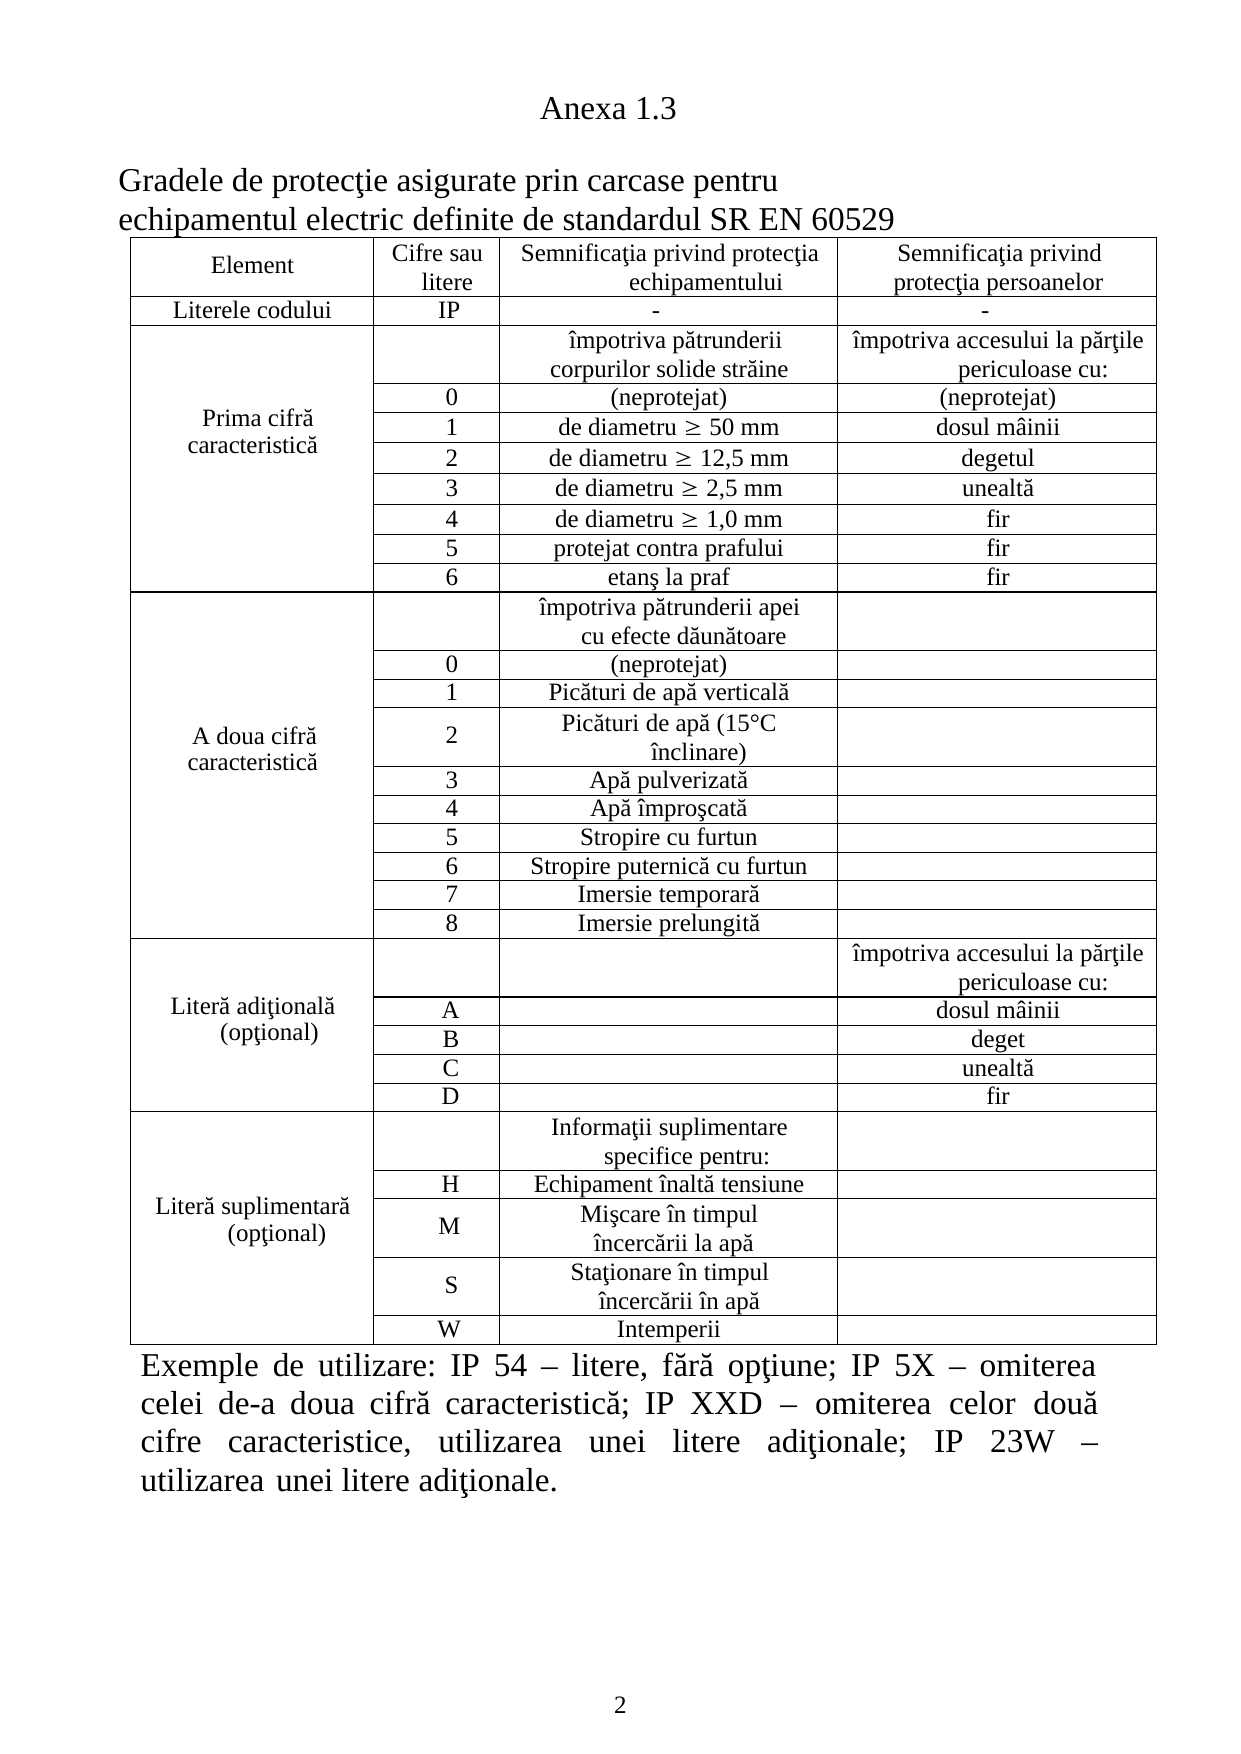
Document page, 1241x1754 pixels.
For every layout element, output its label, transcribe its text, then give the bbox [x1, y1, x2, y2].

text Exemple de utilizare: IP 54 – litere, fără opţiune; IP 5X – omiterea celei de-a doua cifră caracteristică; IP XXD – omiterea celor două cifre caracteristice, utilizarea unei litere adiţionale; IP 23W – utilizarea unei litere adiţionale. [140, 1345, 1098, 1498]
table_cell 6 [374, 853, 499, 880]
table_cell [838, 910, 1156, 938]
table_cell 0 [374, 651, 499, 678]
table_cell M [374, 1199, 499, 1257]
table_cell de diametru  12,5 mm [500, 443, 837, 473]
table_cell [838, 1171, 1156, 1198]
table_cell 6 [374, 564, 499, 591]
table_cell fir [838, 1084, 1156, 1111]
table_cell [500, 1084, 837, 1111]
table_cell [838, 680, 1156, 707]
table_cell [838, 1112, 1156, 1170]
table_cell Apă pulverizată [500, 767, 837, 794]
table_cell (neprotejat) [500, 384, 837, 412]
table_cell [838, 1316, 1156, 1344]
table_cell Stropire cu furtun [500, 824, 837, 852]
table_cell 2 [374, 443, 499, 473]
table_cell împotriva accesului la părţile periculoase cu: [838, 326, 1156, 383]
table_cell 4 [374, 505, 499, 534]
table_cell [838, 767, 1156, 794]
table_cell A doua cifră caracteristică [131, 593, 373, 938]
table_cell A [374, 998, 499, 1025]
table_cell IP [374, 297, 499, 324]
table_cell 3 [374, 767, 499, 794]
table_cell C [374, 1055, 499, 1082]
table_cell de diametru  2,5 mm [500, 474, 837, 503]
table_cell etanş la praf [500, 564, 837, 591]
table_cell dosul mâinii [838, 413, 1156, 442]
table_cell [374, 1112, 499, 1170]
table_cell [838, 1258, 1156, 1315]
table_cell H [374, 1171, 499, 1198]
table_cell Echipament înaltă tensiune [500, 1171, 837, 1198]
table_cell Prima cifră caracteristică [131, 326, 373, 591]
table_cell împotriva accesului la părţile periculoase cu: [838, 939, 1156, 996]
table_cell Imersie prelungită [500, 910, 837, 938]
table_cell de diametru  50 mm [500, 413, 837, 442]
table_cell de diametru  1,0 mm [500, 505, 837, 534]
table_cell [838, 824, 1156, 852]
table_cell 1 [374, 680, 499, 707]
table_cell unealtă [838, 1055, 1156, 1082]
table_cell (neprotejat) [838, 384, 1156, 412]
table_cell S [374, 1258, 499, 1315]
table_cell [500, 1026, 837, 1054]
table_cell Stropire puternică cu furtun [500, 853, 837, 880]
table_cell (neprotejat) [500, 651, 837, 678]
table_cell [374, 593, 499, 650]
table_cell [838, 853, 1156, 880]
table_cell Imersie temporară [500, 881, 837, 909]
table_cell [838, 651, 1156, 678]
table_cell Informaţii suplimentare specifice pentru: [500, 1112, 837, 1170]
table_cell Mişcare în timpul încercării la apă [500, 1199, 837, 1257]
table_cell B [374, 1026, 499, 1054]
table_cell fir [838, 535, 1156, 563]
table_cell Apă împroşcată [500, 796, 837, 823]
table_cell împotriva pătrunderii corpurilor solide străine [500, 326, 837, 383]
table_cell fir [838, 564, 1156, 591]
table_cell - [500, 297, 837, 324]
table_cell 5 [374, 535, 499, 563]
table_cell 2 [374, 708, 499, 766]
table_cell [374, 939, 499, 996]
table_cell 5 [374, 824, 499, 852]
table_header Semnificaţia privind protecţia persoanelor [838, 238, 1156, 296]
table_cell [838, 881, 1156, 909]
title Anexa 1.3 [118, 89, 1098, 127]
table_cell D [374, 1084, 499, 1111]
table_cell împotriva pătrunderii apei cu efecte dăunătoare [500, 593, 837, 650]
table_cell [374, 326, 499, 383]
table_cell protejat contra prafului [500, 535, 837, 563]
table_cell [500, 1055, 837, 1082]
table_cell Literă suplimentară (opţional) [131, 1112, 373, 1344]
table_cell Staţionare în timpul încercării în apă [500, 1258, 837, 1315]
table_cell Literele codului [131, 297, 373, 324]
table_cell W [374, 1316, 499, 1344]
table_cell [500, 998, 837, 1025]
table_cell - [838, 297, 1156, 324]
table_cell deget [838, 1026, 1156, 1054]
table_cell 7 [374, 881, 499, 909]
table_cell Picături de apă (15°C înclinare) [500, 708, 837, 766]
title Gradele de protecţie asigurate prin carcase pentru echipamentul electric definite de standardul SR EN 60529 [118, 161, 955, 237]
table_cell [838, 708, 1156, 766]
table_cell 3 [374, 474, 499, 503]
table_cell 4 [374, 796, 499, 823]
table_header Element [131, 238, 373, 296]
table_cell Intemperii [500, 1316, 837, 1344]
table_cell [838, 593, 1156, 650]
table_cell unealtă [838, 474, 1156, 503]
table_cell degetul [838, 443, 1156, 473]
table_cell [500, 939, 837, 996]
table_cell [838, 796, 1156, 823]
table_cell 8 [374, 910, 499, 938]
table_cell Literă adiţională (opţional) [131, 939, 373, 1111]
table_cell Picături de apă verticală [500, 680, 837, 707]
table_cell [838, 1199, 1156, 1257]
table_cell fir [838, 505, 1156, 534]
table_cell 1 [374, 413, 499, 442]
table_cell dosul mâinii [838, 998, 1156, 1025]
table_header Semnificaţia privind protecţia echipamentului [500, 238, 837, 296]
table_cell 0 [374, 384, 499, 412]
table_header Cifre sau litere [374, 238, 499, 296]
